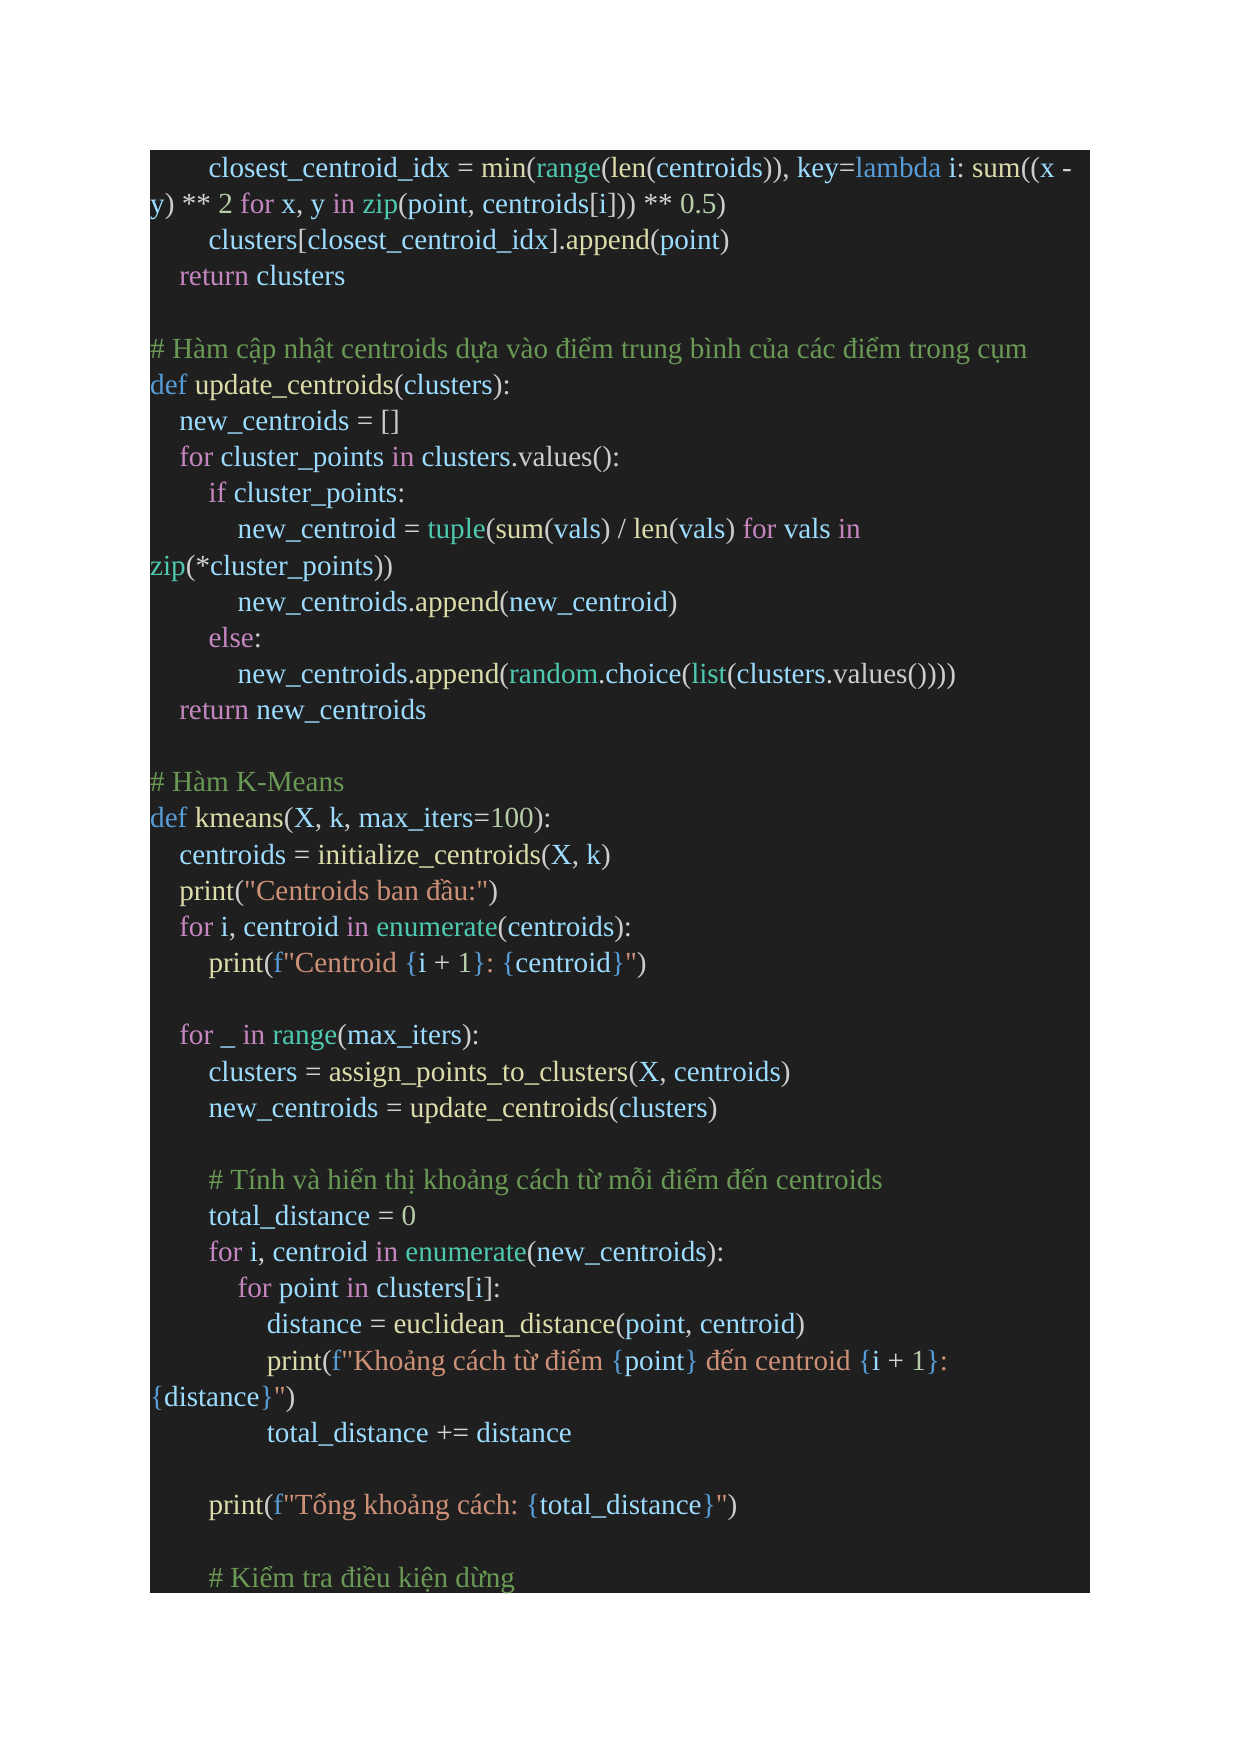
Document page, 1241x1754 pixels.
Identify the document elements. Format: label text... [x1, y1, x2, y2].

text total_distance += distance [150, 1415, 1090, 1449]
text # Hàm K-Means [150, 764, 1090, 798]
text new_centroids.append(new_centroid) [150, 584, 1090, 617]
text total_distance = 0 [150, 1198, 1090, 1232]
text def update_centroids(clusters): [150, 367, 1090, 400]
text new_centroids = [] [150, 403, 1090, 437]
text def kmeans(X, k, max_iters=100): [150, 801, 1090, 834]
text clusters = assign_points_to_clusters(X, centroids) [150, 1054, 1090, 1087]
text for cluster_points in clusters.values(): [150, 439, 1090, 473]
text print(f"Tổng khoảng cách: {total_distance}") [150, 1487, 1090, 1521]
text distance = euclidean_distance(point, centroid) [150, 1307, 1090, 1340]
text # Kiểm tra điều kiện dừng [150, 1560, 1090, 1593]
text print(f"Centroid {i + 1}: {centroid}") [150, 945, 1090, 979]
text # Tính và hiển thị khoảng cách từ mỗi điểm đến centroids [150, 1162, 1090, 1196]
text for _ in range(max_iters): [150, 1017, 1090, 1051]
text for i, centroid in enumerate(new_centroids): [150, 1234, 1090, 1268]
text new_centroids = update_centroids(clusters) [150, 1090, 1090, 1123]
text new_centroids.append(random.choice(list(clusters.values()))) [150, 656, 1090, 689]
text for point in clusters[i]: [150, 1271, 1090, 1304]
text else: [150, 620, 1090, 653]
text clusters[closest_centroid_idx].append(point) [150, 222, 1090, 256]
text closest_centroid_idx = min(range(len(centroids)), key=lambda i: sum((x - y) ** 2 for x, y in zip(point, centroids[i])) ** 0.5) [150, 150, 1090, 220]
text centroids = initialize_centroids(X, k) [150, 837, 1090, 870]
text return clusters [150, 258, 1090, 292]
text print(f"Khoảng cách từ điểm {point} đến centroid {i + 1}: {distance}") [150, 1343, 1090, 1412]
text return new_centroids [150, 692, 1090, 726]
text if cluster_points: [150, 475, 1090, 509]
text # Hàm cập nhật centroids dựa vào điểm trung bình của các điểm trong cụm [150, 331, 1090, 364]
text print("Centroids ban đầu:") [150, 873, 1090, 906]
text new_centroid = tuple(sum(vals) / len(vals) for vals in zip(*cluster_points)) [150, 511, 1090, 581]
text for i, centroid in enumerate(centroids): [150, 909, 1090, 943]
